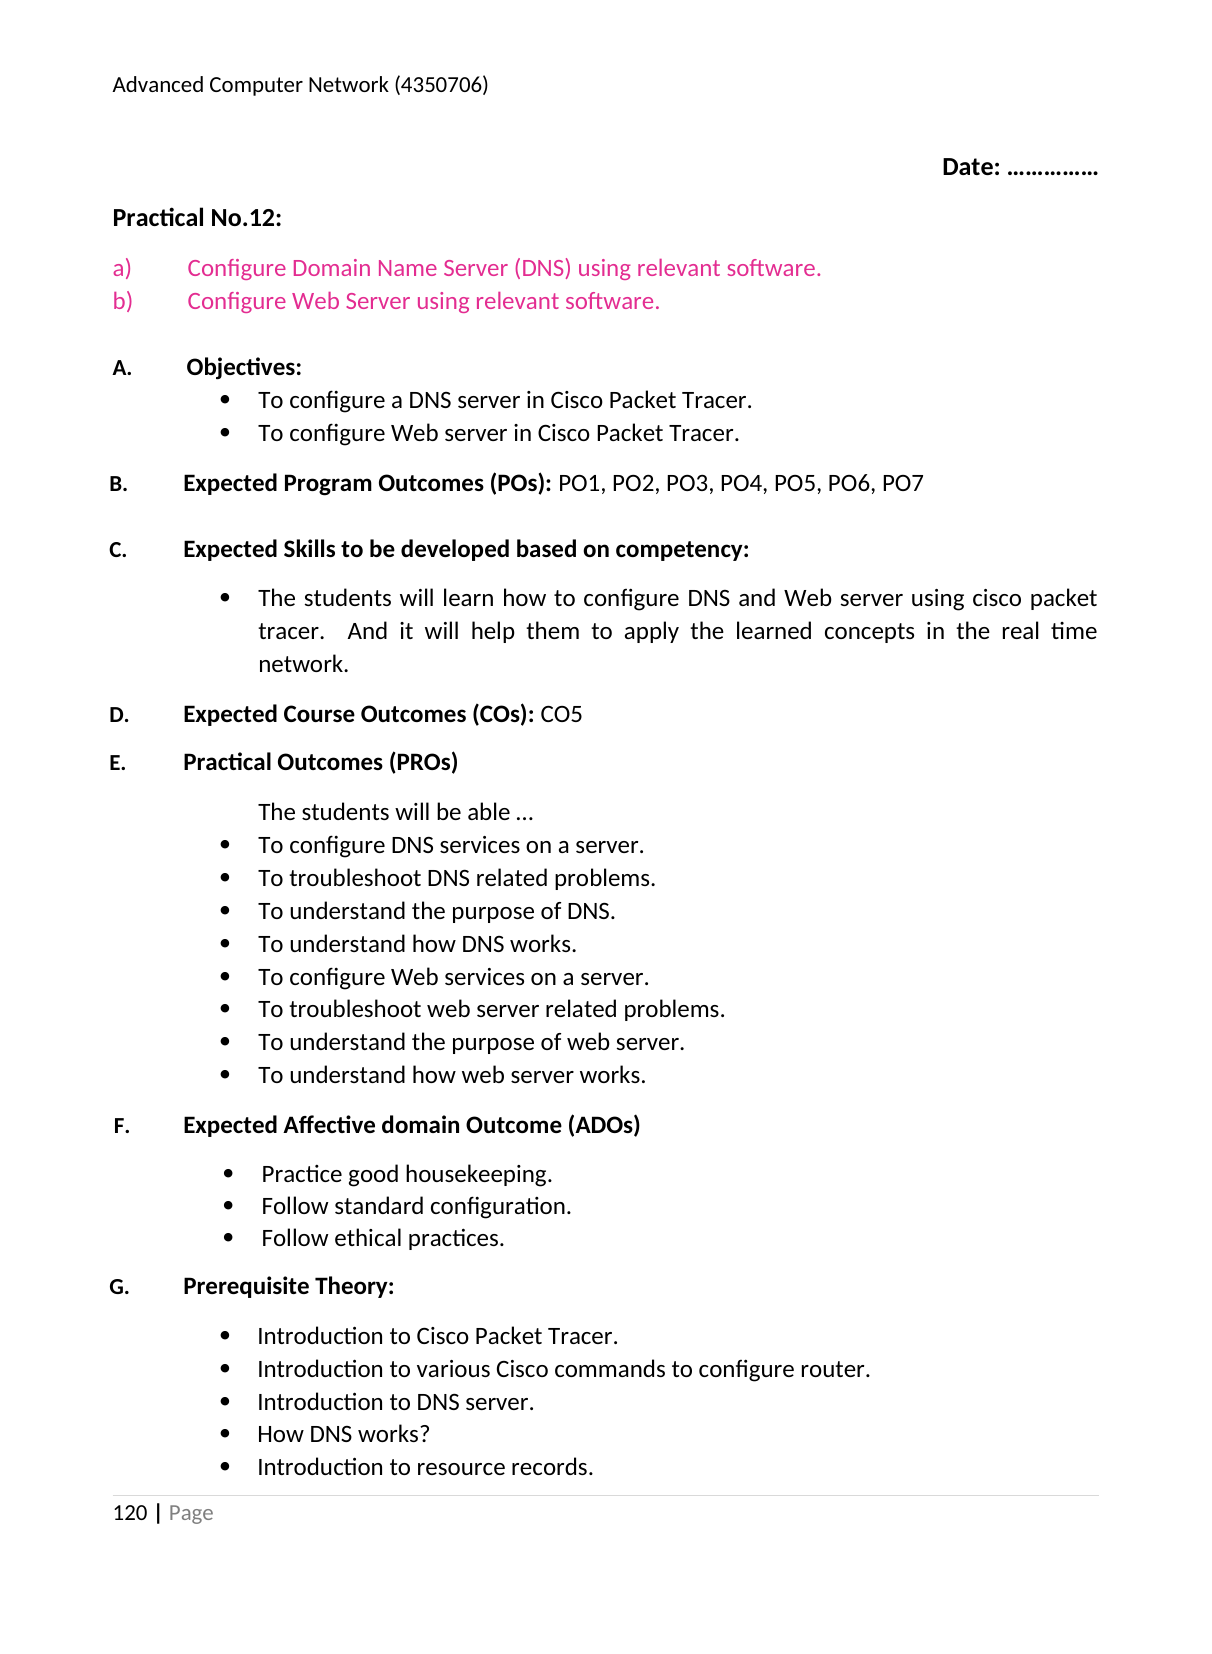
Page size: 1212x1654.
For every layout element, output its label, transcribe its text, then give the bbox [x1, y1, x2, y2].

list Expected Affective domain Outcome (ADOs) [114, 1109, 765, 1139]
list The students will be able … [219, 796, 1099, 827]
list Introduction to various Cisco commands to configure router. [221, 1353, 1099, 1383]
list Practice good housekeeping. [224, 1159, 1096, 1189]
list To configure Web services on a server. [221, 961, 1099, 991]
list Expected Program Outcomes (POs): PO1, PO2, PO3, PO4, PO5, PO6, PO7 [109, 467, 1099, 498]
list How DNS works? [221, 1419, 1099, 1449]
text Date: …………… [112, 150, 1099, 182]
list The students will learn how to configure DNS and Web server using cisco packet tracer. And it will help them to apply the learned concepts in the real time network. [221, 582, 1099, 679]
list To configure Web server in Cisco Packet Tracer. [221, 417, 1099, 448]
list To configure a DNS server in Cisco Packet Tracer. [221, 384, 1099, 415]
list To understand the purpose of DNS. [221, 895, 1099, 925]
text Practical No.12: [112, 201, 1099, 233]
list To understand how DNS works. [221, 928, 1099, 958]
list To understand how web server works. [221, 1059, 1099, 1090]
list Prerequisite Theory: [109, 1270, 1099, 1301]
text a) Configure Domain Name Server (DNS) using relevant software. [112, 252, 1099, 282]
list Expected Course Outcomes (COs): CO5 [109, 698, 1099, 728]
list Objectives: [112, 351, 1099, 381]
list Practical Outcomes (PROs) [109, 747, 1099, 777]
list Follow ethical practices. [224, 1222, 1096, 1252]
list Follow standard configuration. [224, 1190, 1096, 1221]
list Expected Skills to be developed based on competency: [109, 533, 1099, 563]
list To configure DNS services on a server. [221, 829, 1099, 859]
text b) Configure Web Server using relevant software. [112, 285, 1099, 315]
list Introduction to Cisco Packet Tracer. [221, 1320, 1099, 1350]
list Introduction to DNS server. [221, 1386, 1099, 1416]
list To troubleshoot DNS related problems. [221, 862, 1099, 892]
list To understand the purpose of web server. [221, 1027, 1099, 1057]
list To troubleshoot web server related problems. [221, 994, 1099, 1024]
list Introduction to resource records. [221, 1452, 1099, 1482]
